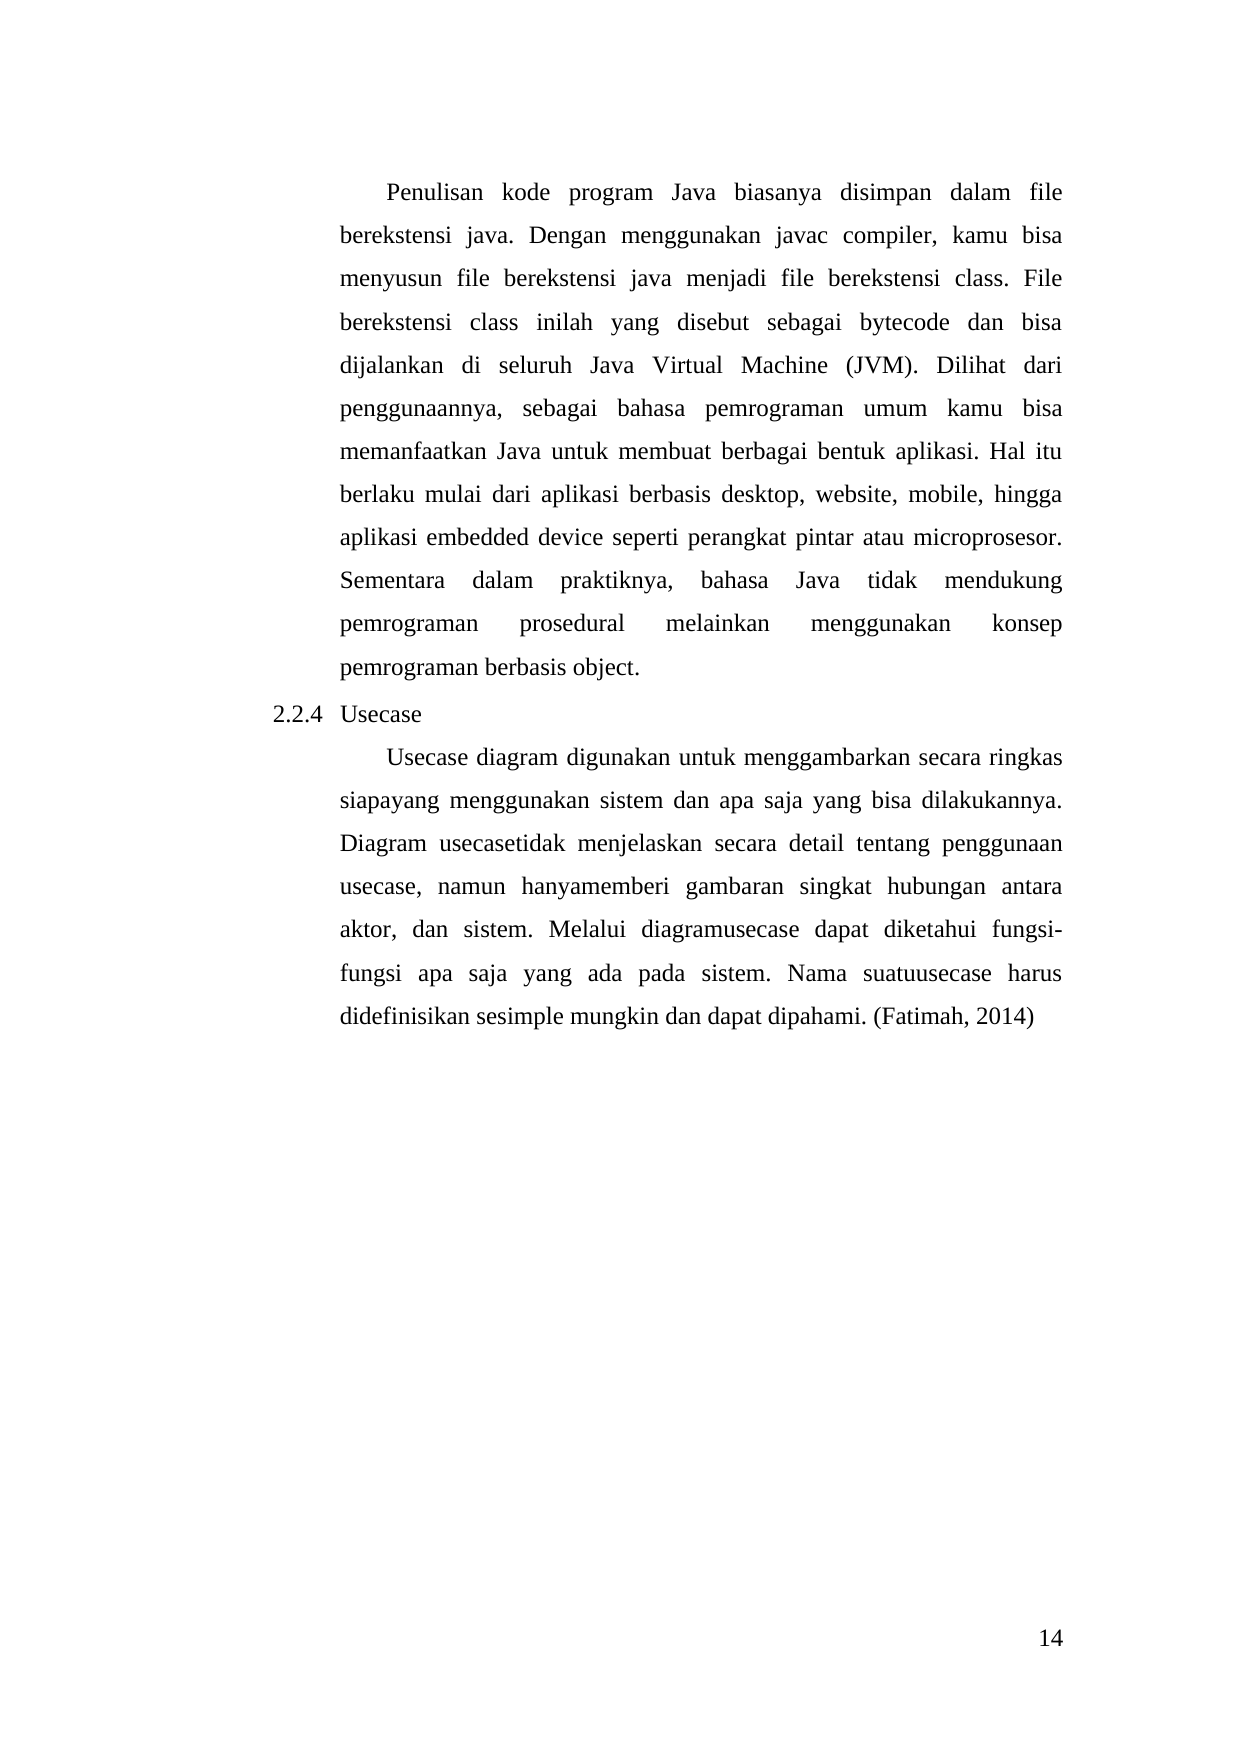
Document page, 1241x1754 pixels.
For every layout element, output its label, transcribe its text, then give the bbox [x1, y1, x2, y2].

text Usecase diagram digunakan untuk menggambarkan secara ringkas siapayang menggunakan sistem dan apa saja yang bisa dilakukannya. Diagram usecasetidak menjelaskan secara detail tentang penggunaan usecase, namun hanyamemberi gambaran singkat hubungan antara aktor, dan sistem. Melalui diagramusecase dapat diketahui fungsi-fungsi apa saja yang ada pada sistem. Nama suatuusecase harus didefinisikan sesimple mungkin dan dapat dipahami. (Fatimah, 2014) [339, 742, 1063, 1029]
text Penulisan kode program Java biasanya disimpan dalam file berekstensi java. Dengan menggunakan javac compiler, kamu bisa menyusun file berekstensi java menjadi file berekstensi class. File berekstensi class inilah yang disebut sebagai bytecode dan bisa dijalankan di seluruh Java Virtual Machine (JVM). Dilihat dari penggunaannya, sebagai bahasa pemrograman umum kamu bisa memanfaatkan Java untuk membuat berbagai bentuk aplikasi. Hal itu berlaku mulai dari aplikasi berbasis desktop, website, mobile, hingga aplikasi embedded device seperti perangkat pintar atau microprosesor. Sementara dalam praktiknya, bahasa Java tidak mendukung pemrograman prosedural melainkan menggunakan konsep pemrograman berbasis object. [339, 177, 1063, 680]
subtitle Usecase [273, 699, 1063, 728]
